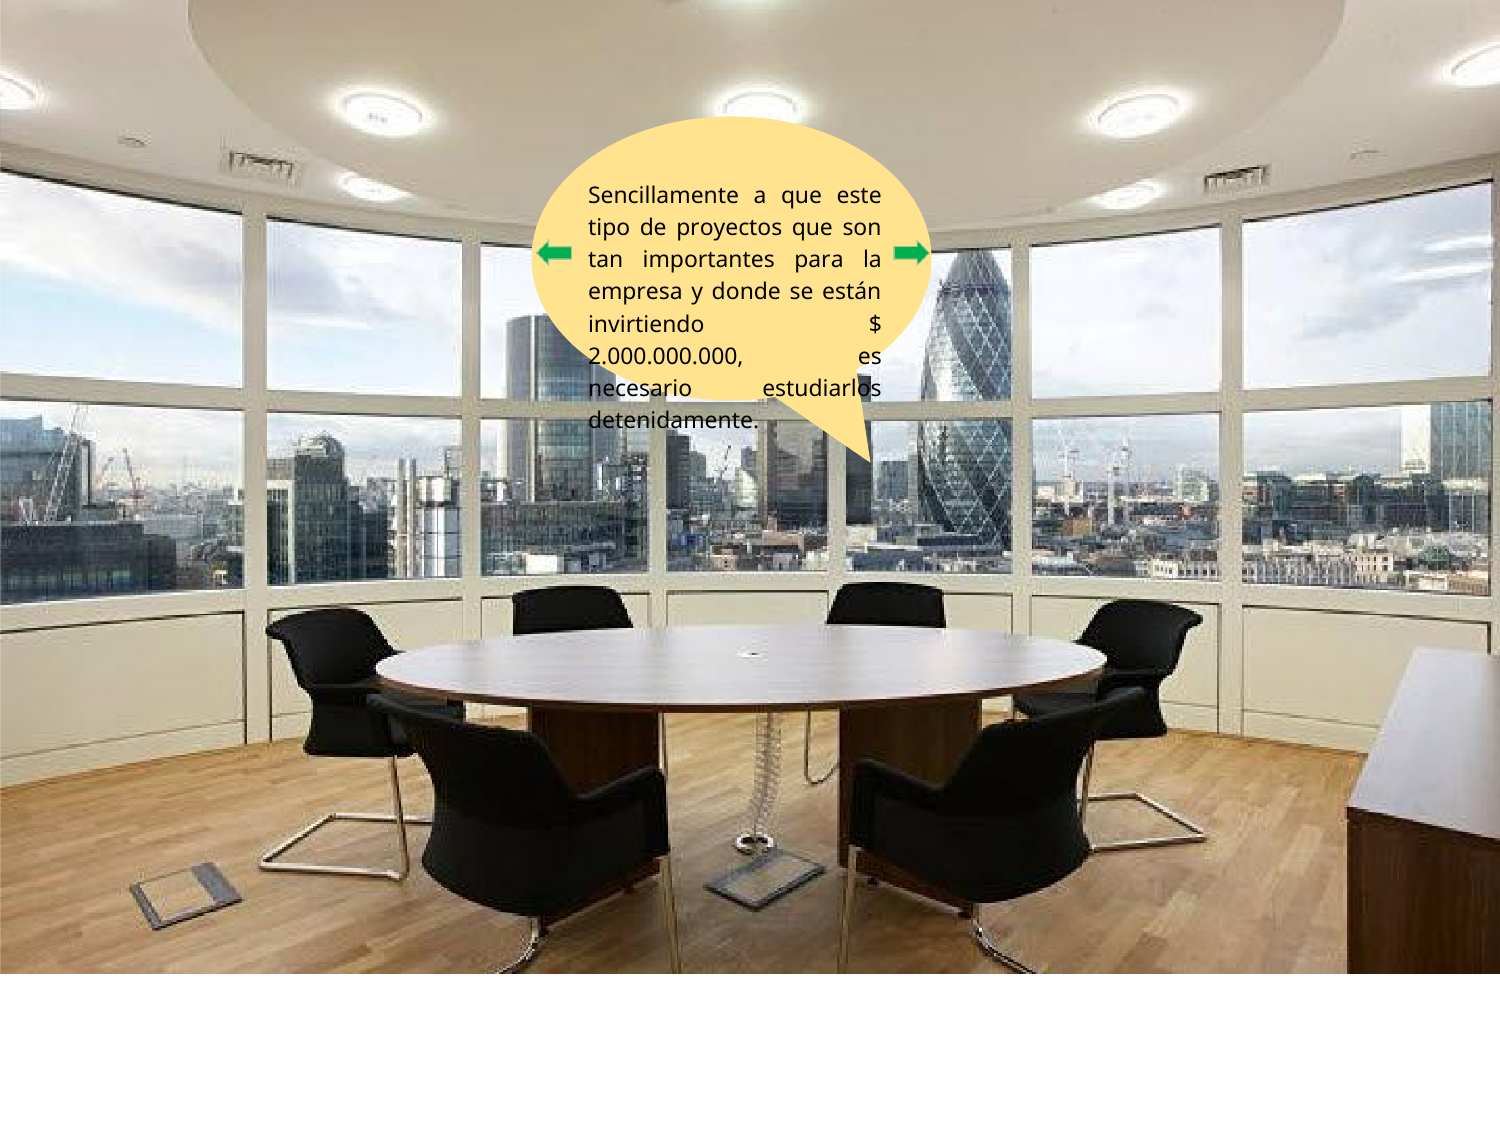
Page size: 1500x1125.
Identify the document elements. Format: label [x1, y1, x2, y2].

picture [0, 0, 1500, 974]
